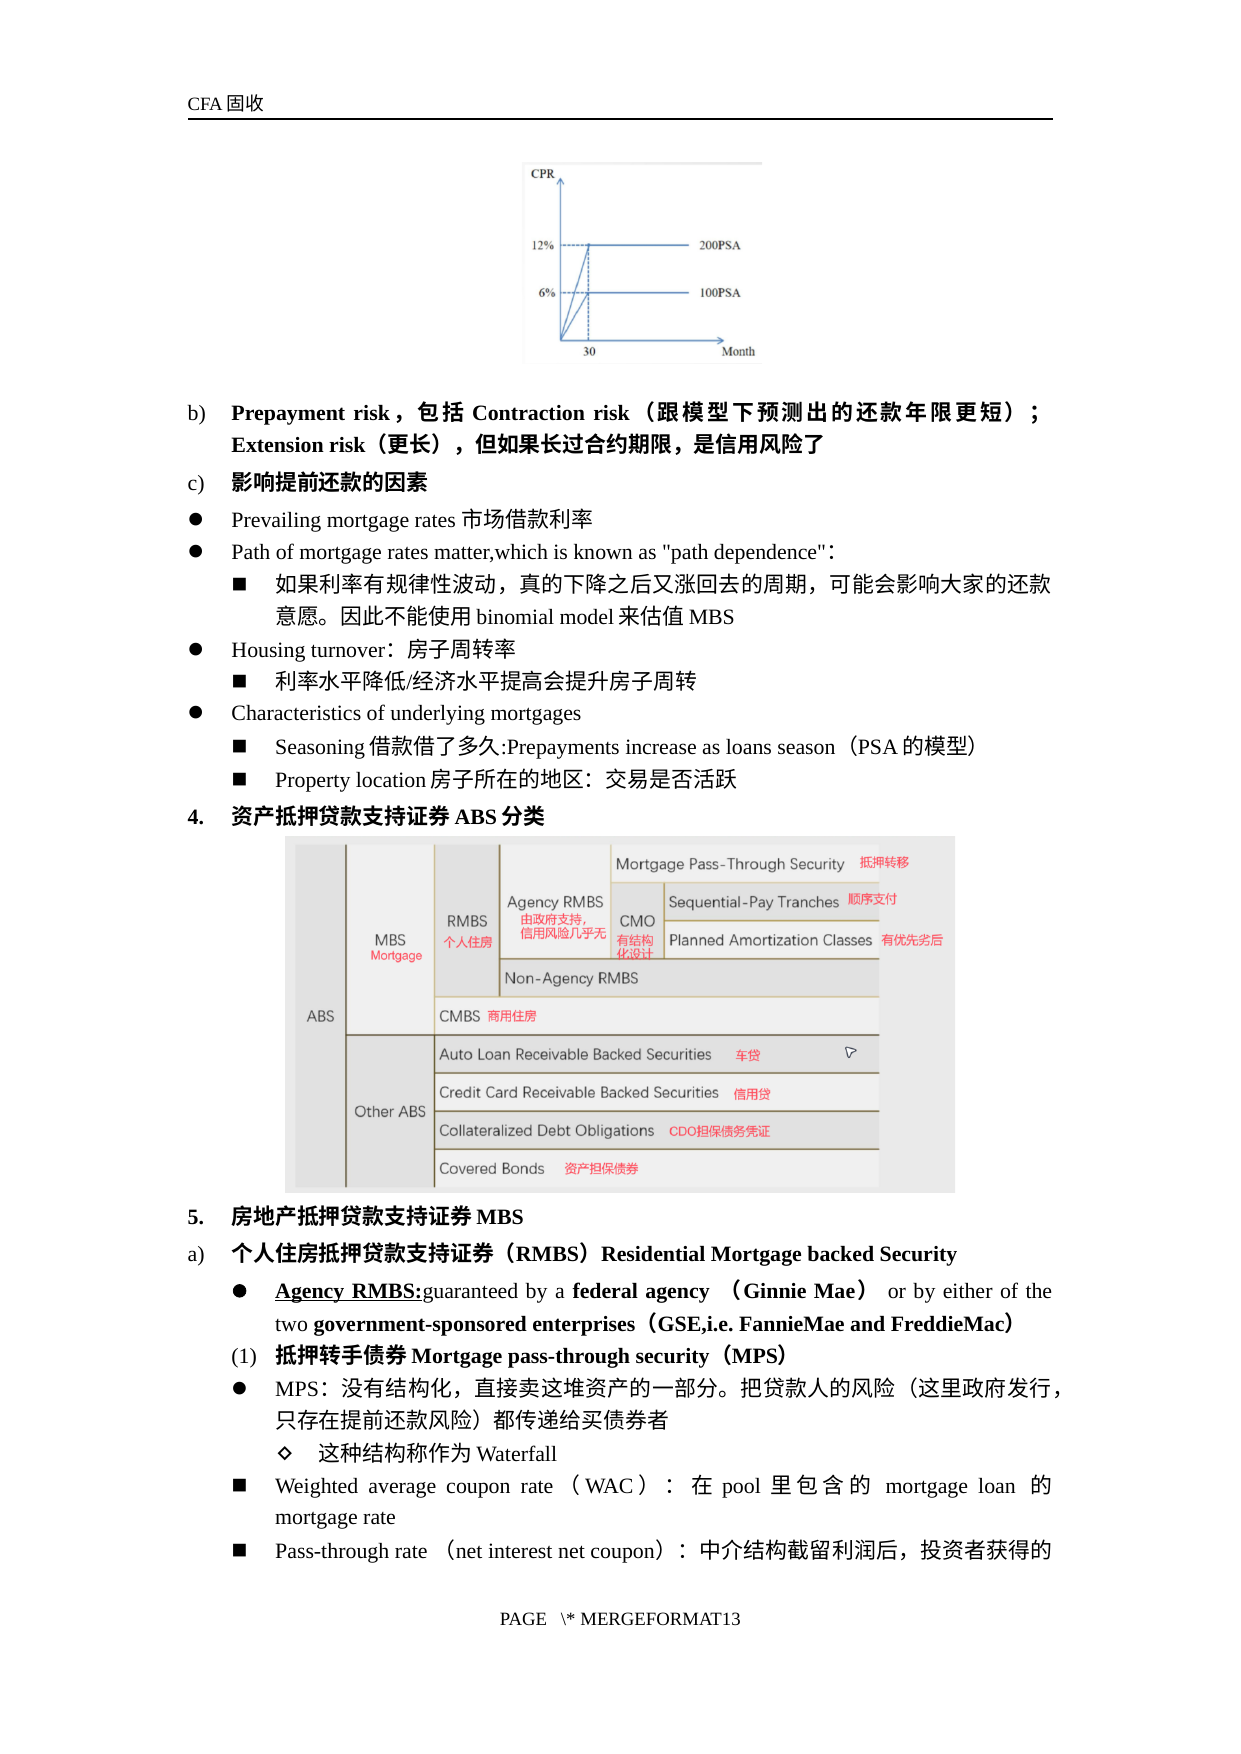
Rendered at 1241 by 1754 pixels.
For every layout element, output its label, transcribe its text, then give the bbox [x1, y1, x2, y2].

subtitle Prepayment risk，包括Contraction risk（跟模型下预测出的还款年限更短）；Extension risk（更长），但如果长过合约期限，是信用风险了 [187, 394, 1053, 459]
list Housing turnover：房子周转率 [187, 631, 1053, 664]
list 如果利率有规律性波动，真的下降之后又涨回去的周期，可能会影响大家的还款意愿。因此不能使用binomial model来估值MBS [231, 566, 1053, 631]
subtitle 房地产抵押贷款支持证券MBS [187, 1198, 1053, 1231]
list 这种结构称作为Waterfall [275, 1435, 1053, 1468]
list Prevailing mortgage rates 市场借款利率 [187, 501, 1053, 534]
list Weighted average coupon rate（WAC）：在pool里包含的 mortgage loan 的mortgage rate [231, 1468, 1053, 1533]
list 抵押转手债券Mortgage pass-through security（MPS） [231, 1338, 1053, 1370]
subtitle 资产抵押贷款支持证券ABS分类 [187, 799, 1053, 831]
list Agency RMBS:guaranteed by a federal agency （Ginnie Mae） or by either of the two government-sponsored enterprises（GSE,i.e. FannieMae and FreddieMac） [231, 1273, 1053, 1338]
list Path of mortgage rates matter,which is known as "path dependence"： [187, 534, 1053, 566]
list Characteristics of underlying mortgages [187, 696, 1053, 729]
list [231, 1533, 1053, 1565]
list Seasoning借款借了多久:Prepayments increase as loans season（PSA的模型） [231, 729, 1053, 761]
picture [285, 836, 955, 1193]
list Property location房子所在的地区：交易是否活跃 [231, 761, 1053, 794]
list MPS：没有结构化，直接卖这堆资产的一部分。把贷款人的风险（这里政府发行，只存在提前还款风险）都传递给买债券者 [231, 1370, 1053, 1435]
subtitle 影响提前还款的因素 [187, 464, 1053, 497]
picture [521, 162, 763, 364]
list 利率水平降低/经济水平提高会提升房子周转 [231, 664, 1053, 696]
subtitle 个人住房抵押贷款支持证券（RMBS）Residential Mortgage backed Security [187, 1236, 1053, 1268]
